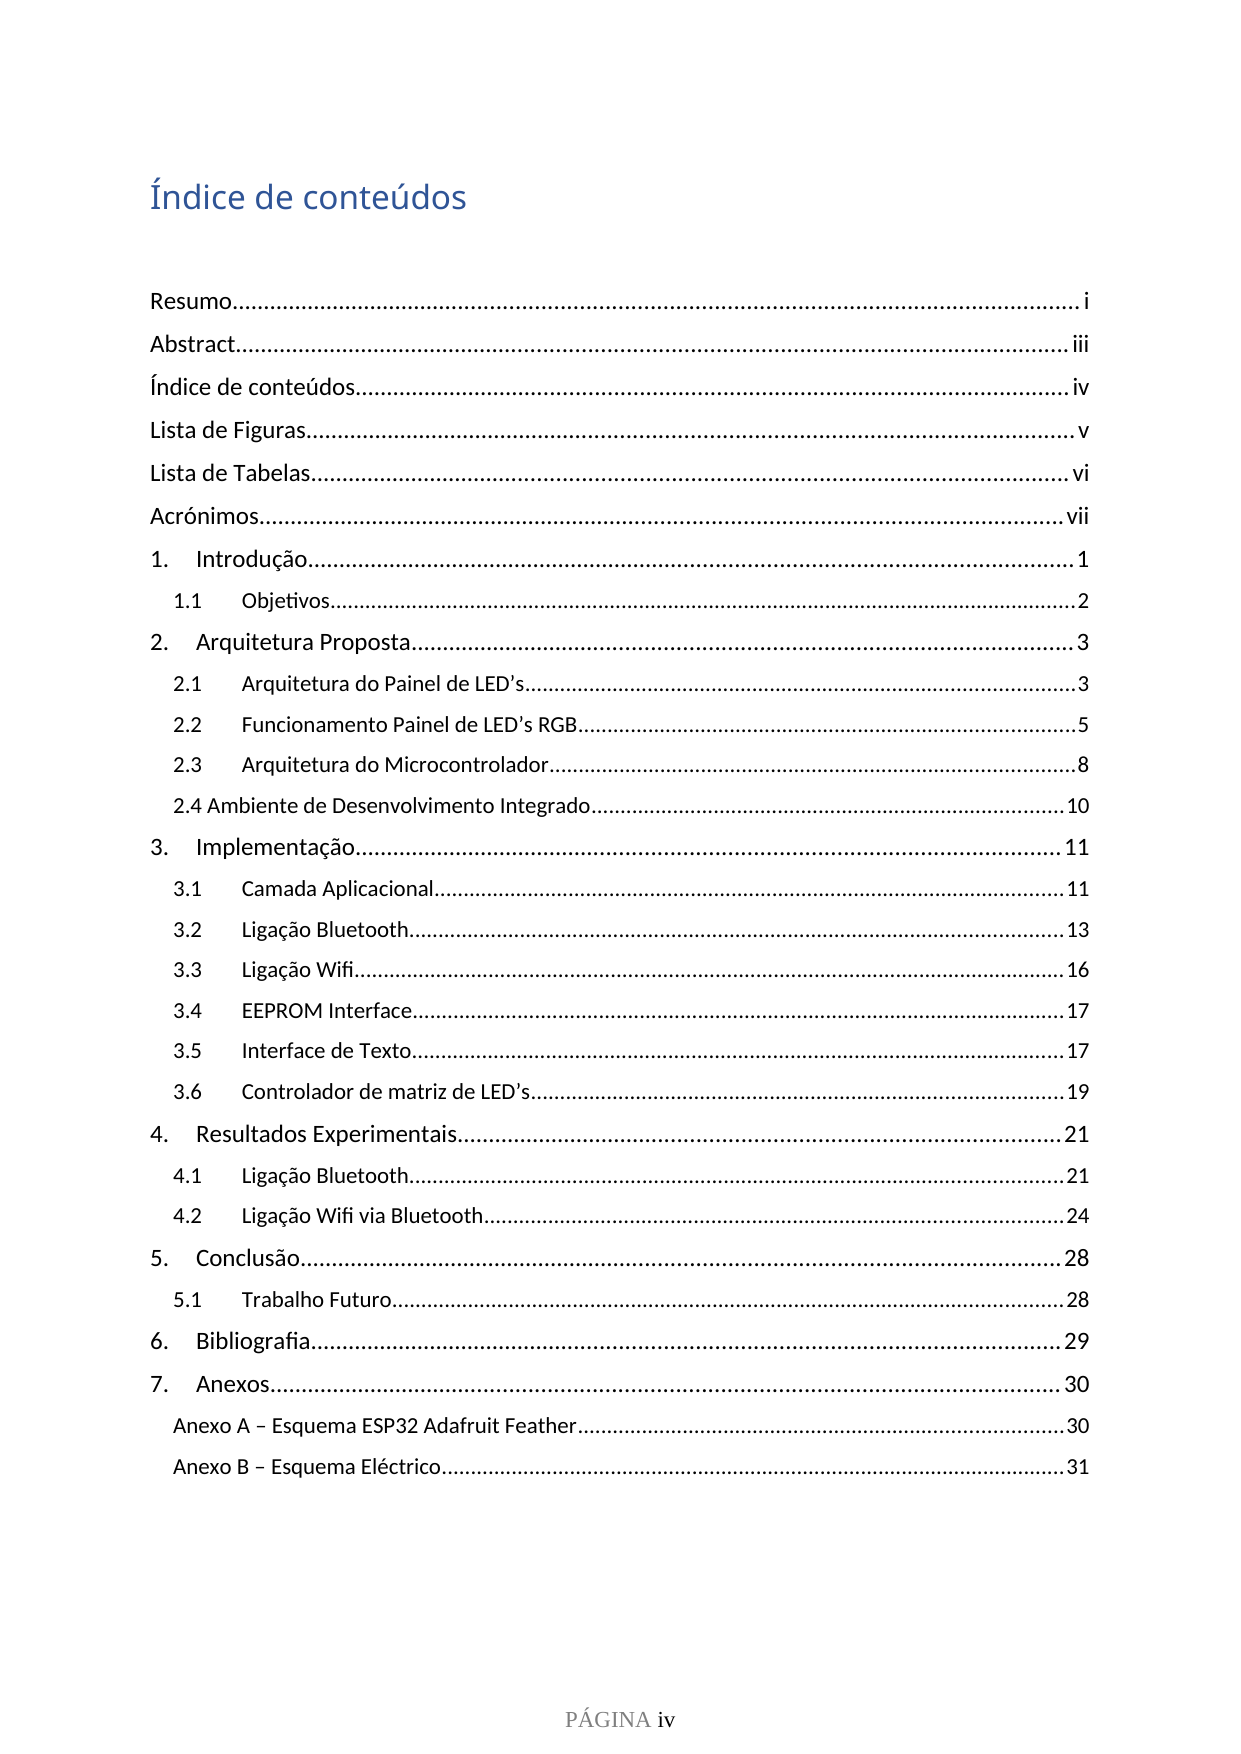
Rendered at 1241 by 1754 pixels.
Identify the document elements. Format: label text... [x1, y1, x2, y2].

subtitle Índice de conteúdos [150, 174, 1090, 219]
